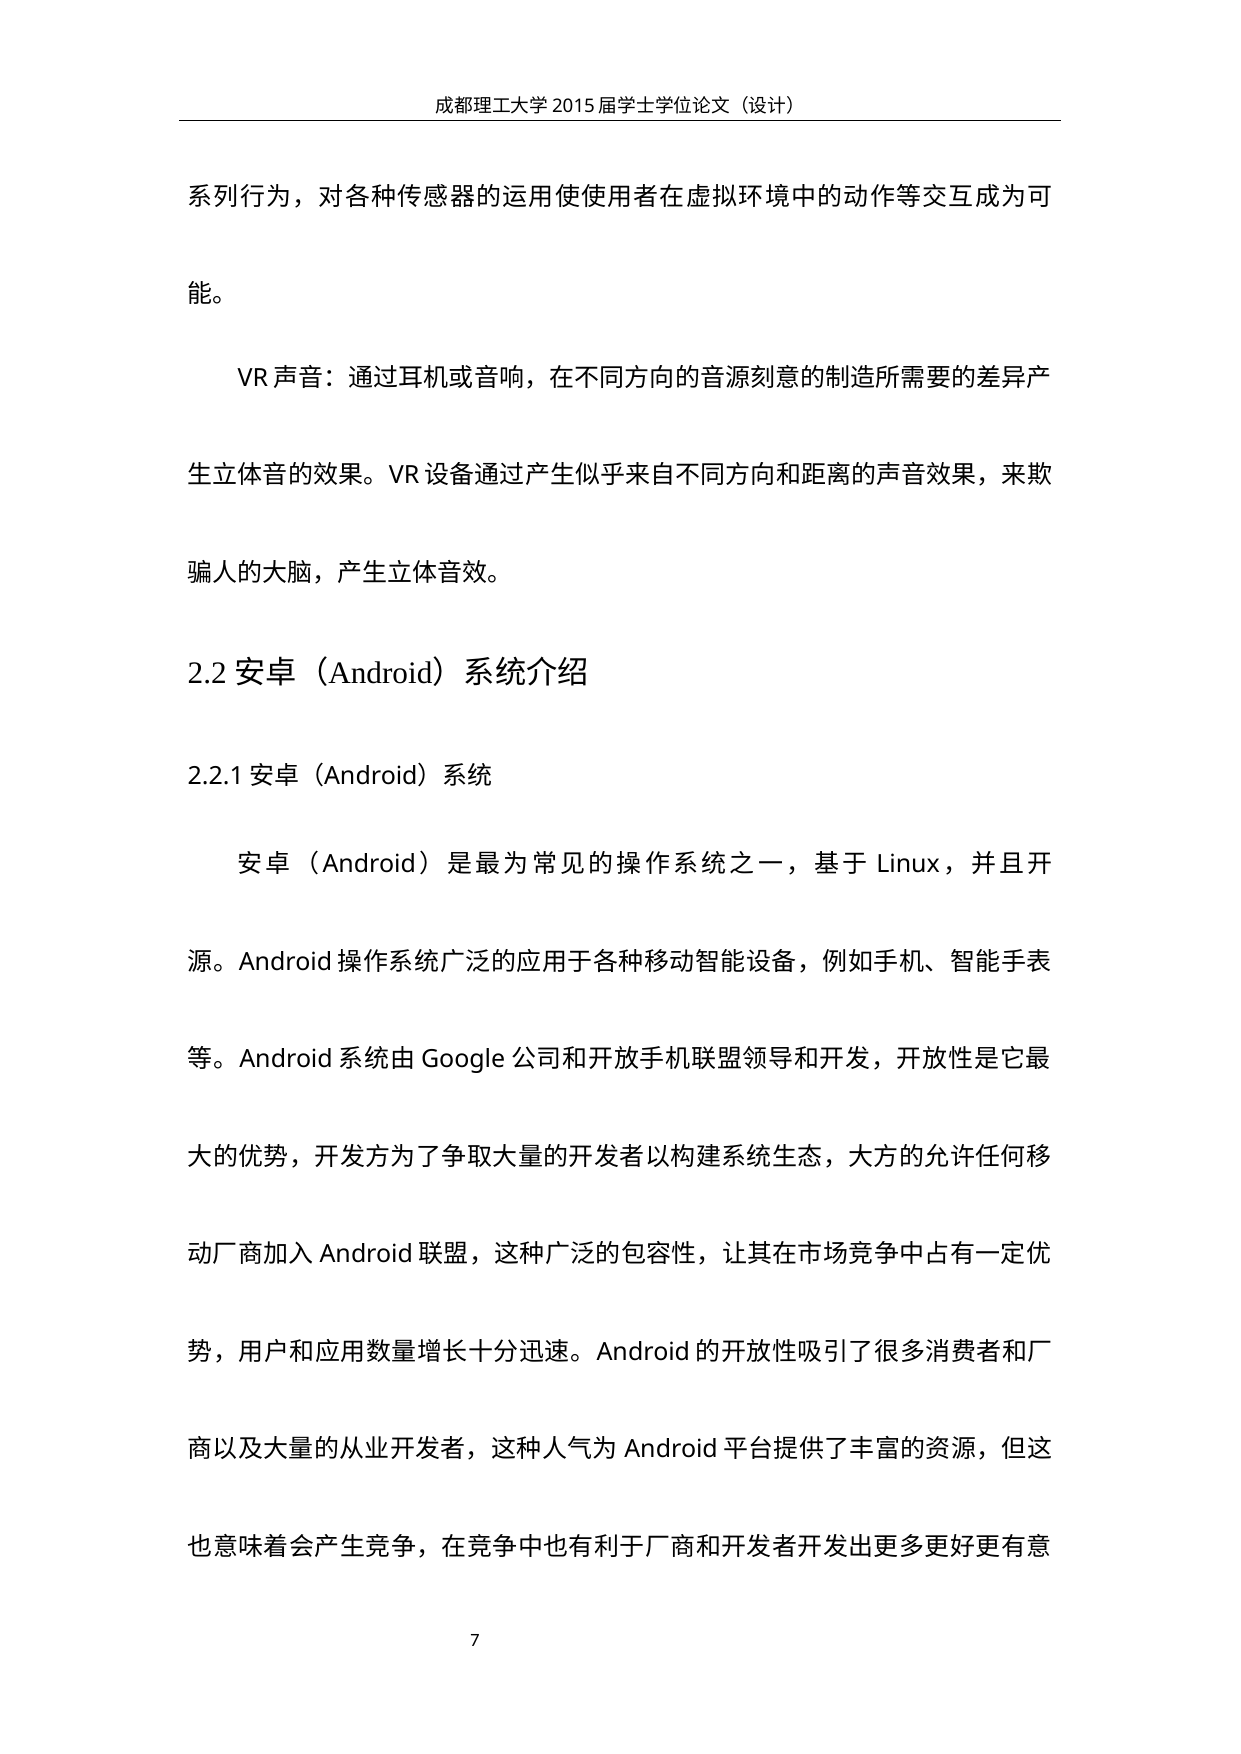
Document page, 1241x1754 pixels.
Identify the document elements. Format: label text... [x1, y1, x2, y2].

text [187, 829, 1053, 1577]
subtitle 2.2 安卓（Android）系统介绍 [187, 637, 1053, 702]
text VR声音：通过耳机或音响，在不同方向的音源刻意的制造所需要的差异产生立体音的效果。VR设备通过产生似乎来自不同方向和距离的声音效果，来欺骗人的大脑，产生立体音效。 [187, 343, 1053, 603]
subtitle 2.2.1安卓（Android）系统 [187, 741, 1053, 806]
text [187, 162, 1053, 324]
